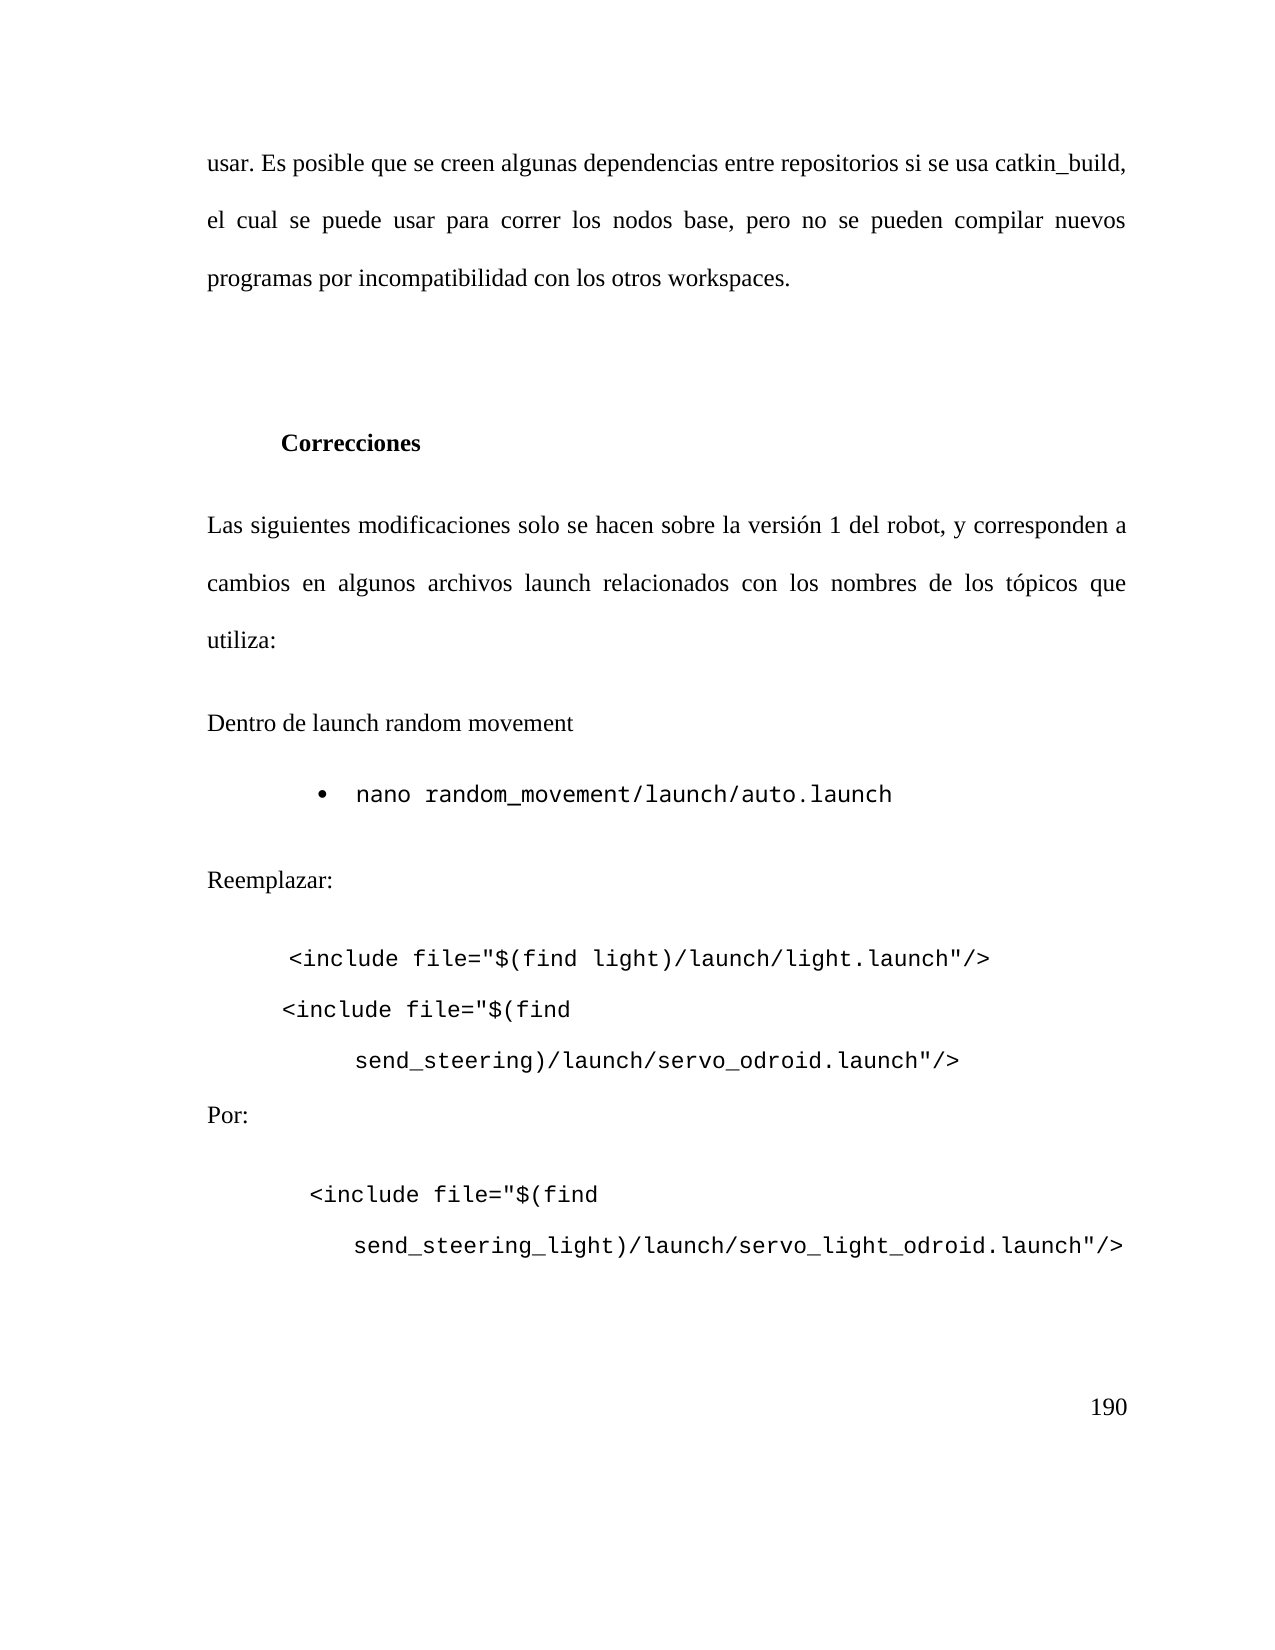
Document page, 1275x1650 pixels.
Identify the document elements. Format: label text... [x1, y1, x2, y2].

list nano random_movement/launch/auto.launch [318, 778, 1127, 809]
text Reemplazar: [207, 865, 1127, 894]
text <include file="$(find light)/launch/light.launch"/> [207, 948, 1127, 974]
text Correcciones [207, 428, 1127, 456]
text Por: [207, 1101, 1127, 1129]
text send_steering)/launch/servo_odroid.launch"/> [279, 1049, 1127, 1076]
text <include file="$(find [207, 999, 1127, 1024]
text Las siguientes modificaciones solo se hacen sobre la versión 1 del robot, y corresponden a cambios en algunos archivos launch relacionados con los nombres de los tópicos que utiliza: [207, 510, 1127, 654]
text <include file="$(find [207, 1183, 1127, 1209]
text Dentro de launch random movement [207, 708, 1127, 736]
text send_steering_light)/launch/servo_light_odroid.launch"/> [353, 1234, 1127, 1260]
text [207, 148, 1127, 291]
